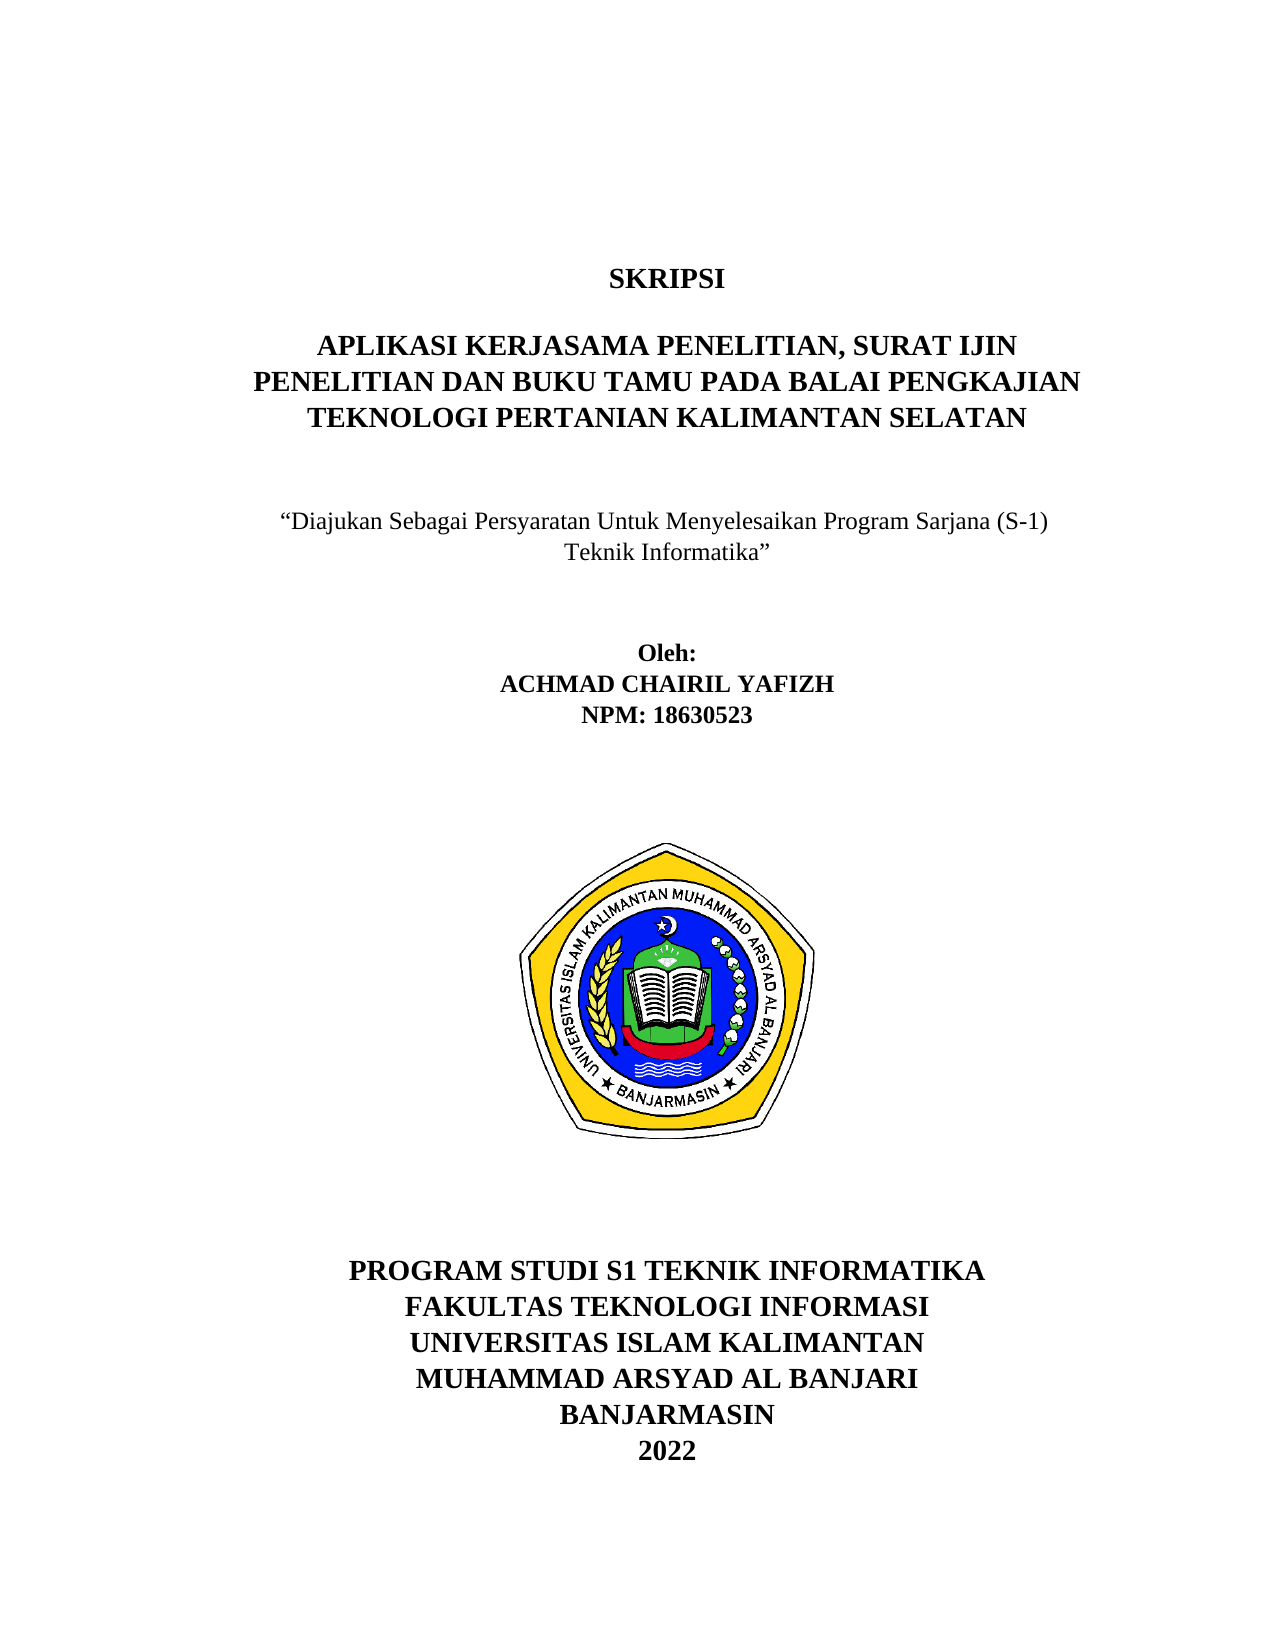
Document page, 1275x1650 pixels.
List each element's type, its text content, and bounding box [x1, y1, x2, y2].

subtitle SKRIPSI [236, 261, 1098, 295]
text Oleh: ACHMAD CHAIRIL YAFIZH NPM: 18630523 [236, 638, 1098, 729]
text APLIKASI KERJASAMA PENELITIAN, SURAT IJIN PENELITIAN DAN BUKU TAMU PADA BALAI PENGKAJIAN TEKNOLOGI PERTANIAN KALIMANTAN SELATAN [236, 328, 1098, 434]
text PROGRAM STUDI S1 TEKNIK INFORMATIKA FAKULTAS TEKNOLOGI INFORMASI UNIVERSITAS ISLAM KALIMANTAN MUHAMMAD ARSYAD AL BANJARI BANJARMASIN 2022 [236, 1253, 1098, 1467]
picture [519, 843, 815, 1139]
text “Diajukan Sebagai Persyaratan Untuk Menyelesaikan Program Sarjana (S-1) Teknik Informatika” [236, 506, 1098, 566]
